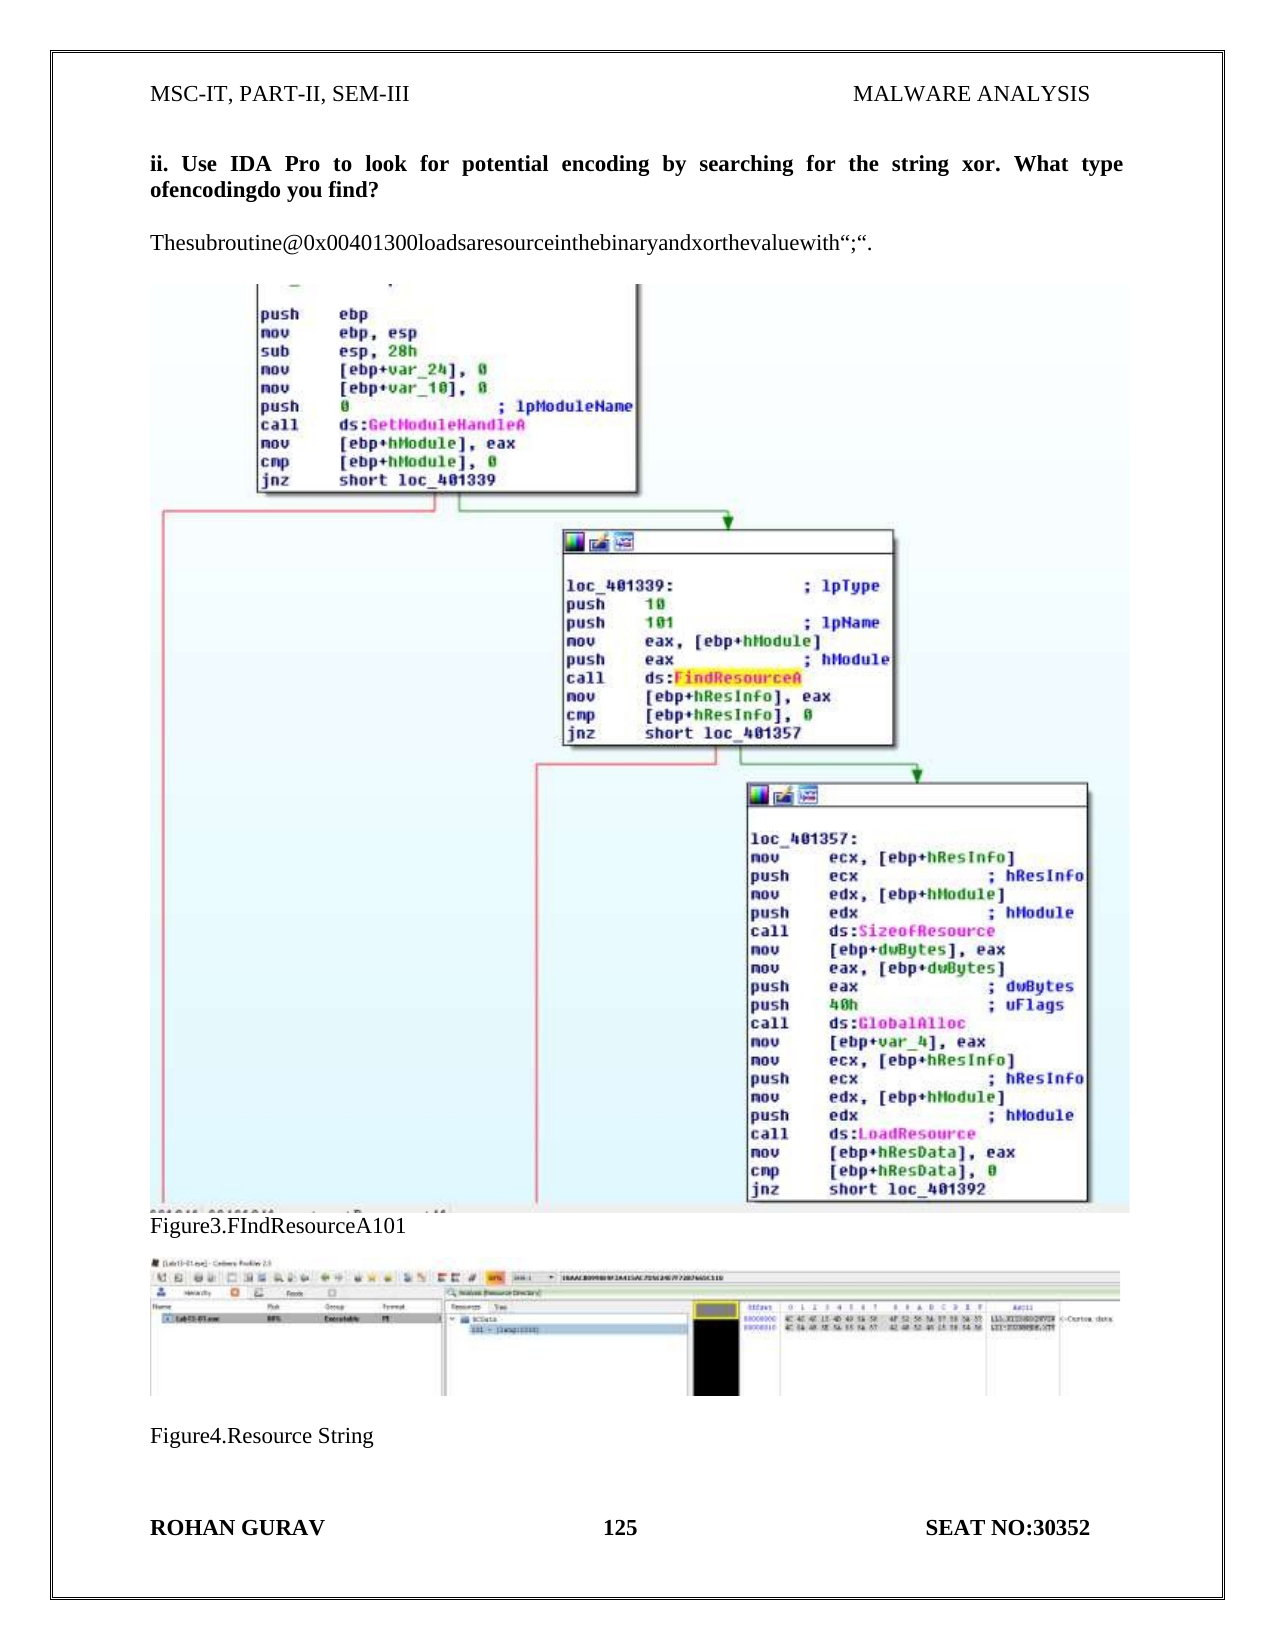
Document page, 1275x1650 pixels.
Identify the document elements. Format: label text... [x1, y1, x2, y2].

text Figure4.Resource String [150, 1422, 1125, 1448]
text Figure3.FIndResourceA101 [150, 1213, 1125, 1238]
picture [150, 1257, 1121, 1396]
picture [150, 284, 1130, 1213]
text Thesubroutine@0x00401300loadsaresourceinthebinaryandxorthevaluewith“;“. [150, 229, 1125, 255]
subtitle ii. Use IDA Pro to look for potential encoding by searching for the string xor. What type ofencodingdo you find? [150, 150, 1125, 203]
